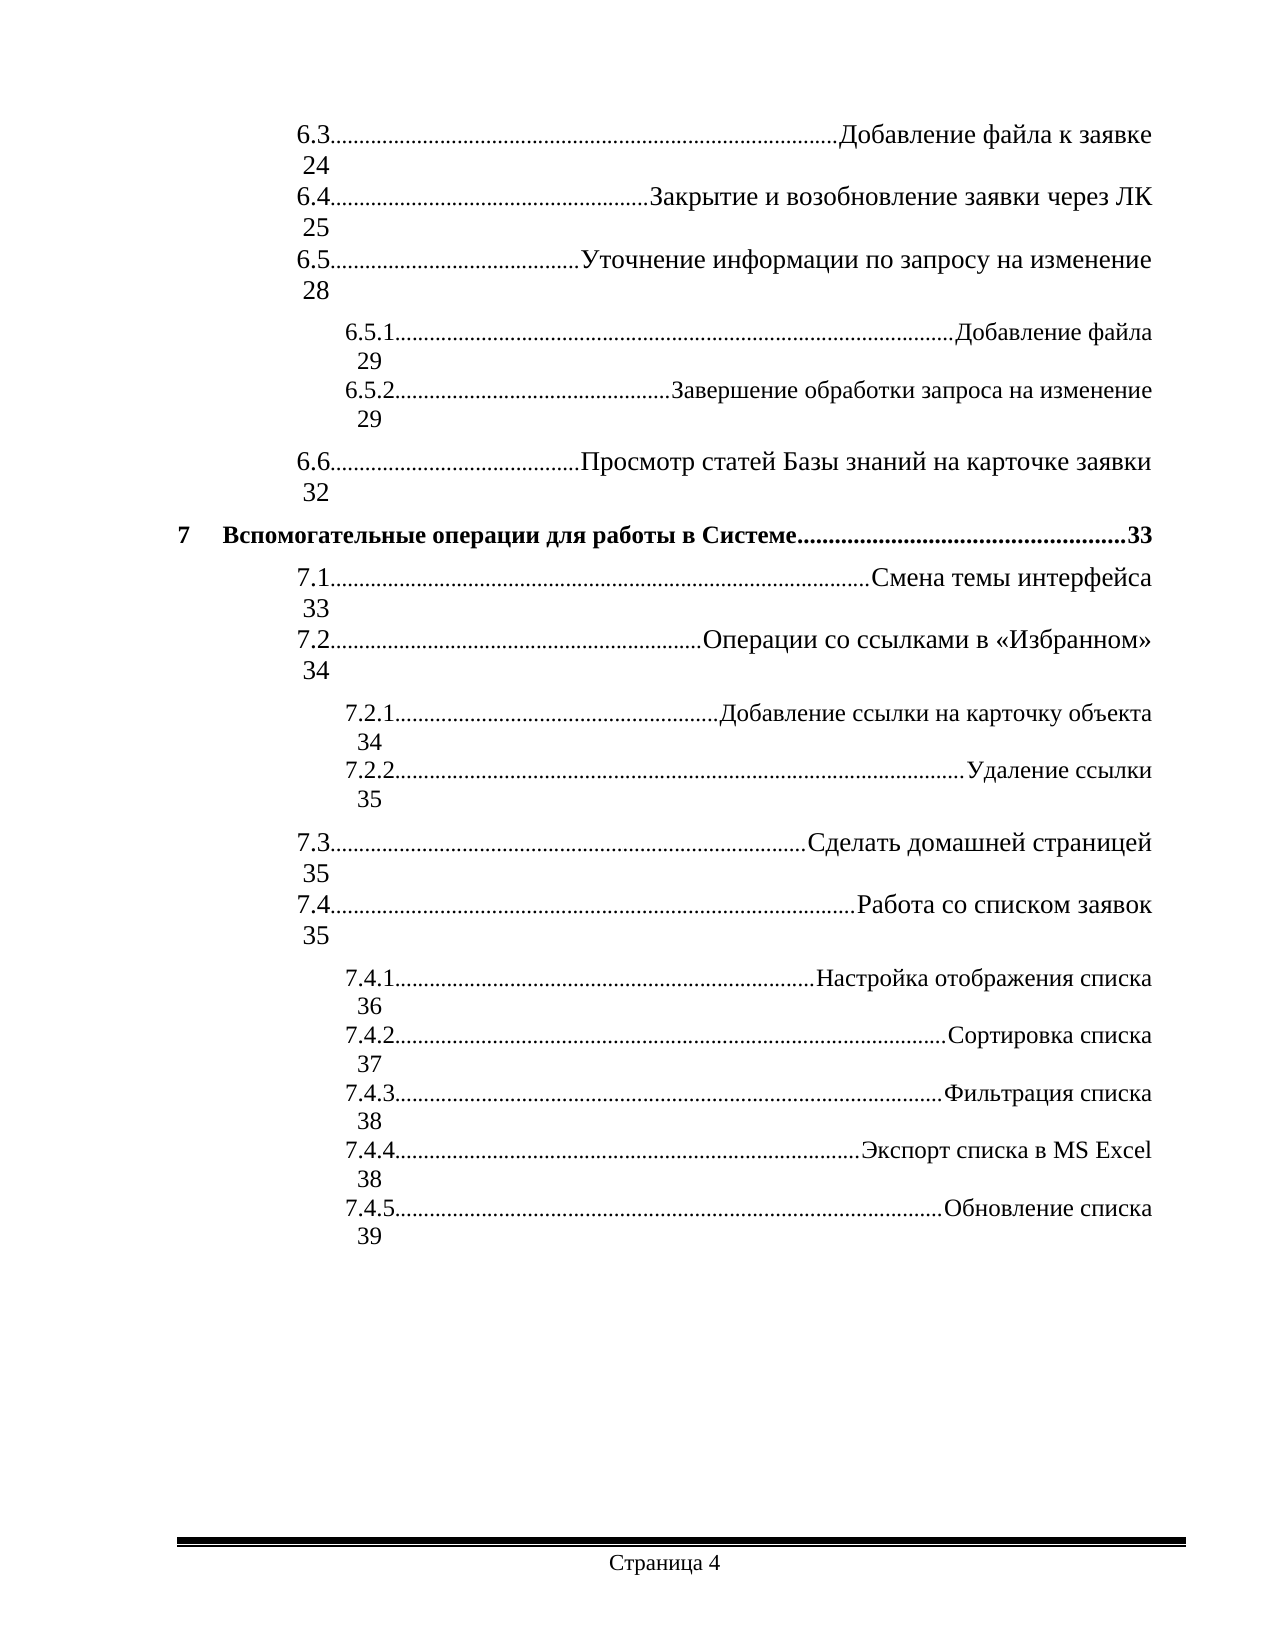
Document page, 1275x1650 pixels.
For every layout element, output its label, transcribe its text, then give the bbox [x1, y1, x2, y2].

text 7 Вспомогательные операции для работы в Системе 33 [177, 520, 1186, 548]
text 6.5 Уточнение информации по запросу на изменение 28 [222, 243, 1186, 305]
text 6.5.1 Добавление файла 29 [271, 317, 1186, 375]
text 7.4.5 Обновление списка 39 [271, 1193, 1186, 1250]
text 7.4.2 Сортировка списка 37 [271, 1020, 1186, 1078]
text 7.4 Работа со списком заявок 35 [222, 888, 1186, 950]
text 6.5.2 Завершение обработки запроса на изменение 29 [271, 375, 1186, 432]
text 7.4.3 Фильтрация списка 38 [271, 1078, 1186, 1135]
text 7.2.1 Добавление ссылки на карточку объекта 34 [271, 698, 1186, 756]
text 7.4.4 Экспорт списка в MS Excel 38 [271, 1135, 1186, 1193]
text 6.3 Добавление файла к заявке 24 [222, 118, 1186, 180]
text 7.1 Смена темы интерфейса 33 [222, 561, 1186, 623]
text 6.4 Закрытие и возобновление заявки через ЛК 25 [222, 180, 1186, 243]
text 7.3 Сделать домашней страницей 35 [222, 826, 1186, 888]
text 7.4.1 Настройка отображения списка 36 [271, 963, 1186, 1020]
text 6.6 Просмотр статей Базы знаний на карточке заявки 32 [222, 445, 1186, 507]
text 7.2 Операции со ссылками в «Избранном» 34 [222, 623, 1186, 686]
text 7.2.2 Удаление ссылки 35 [271, 756, 1186, 813]
